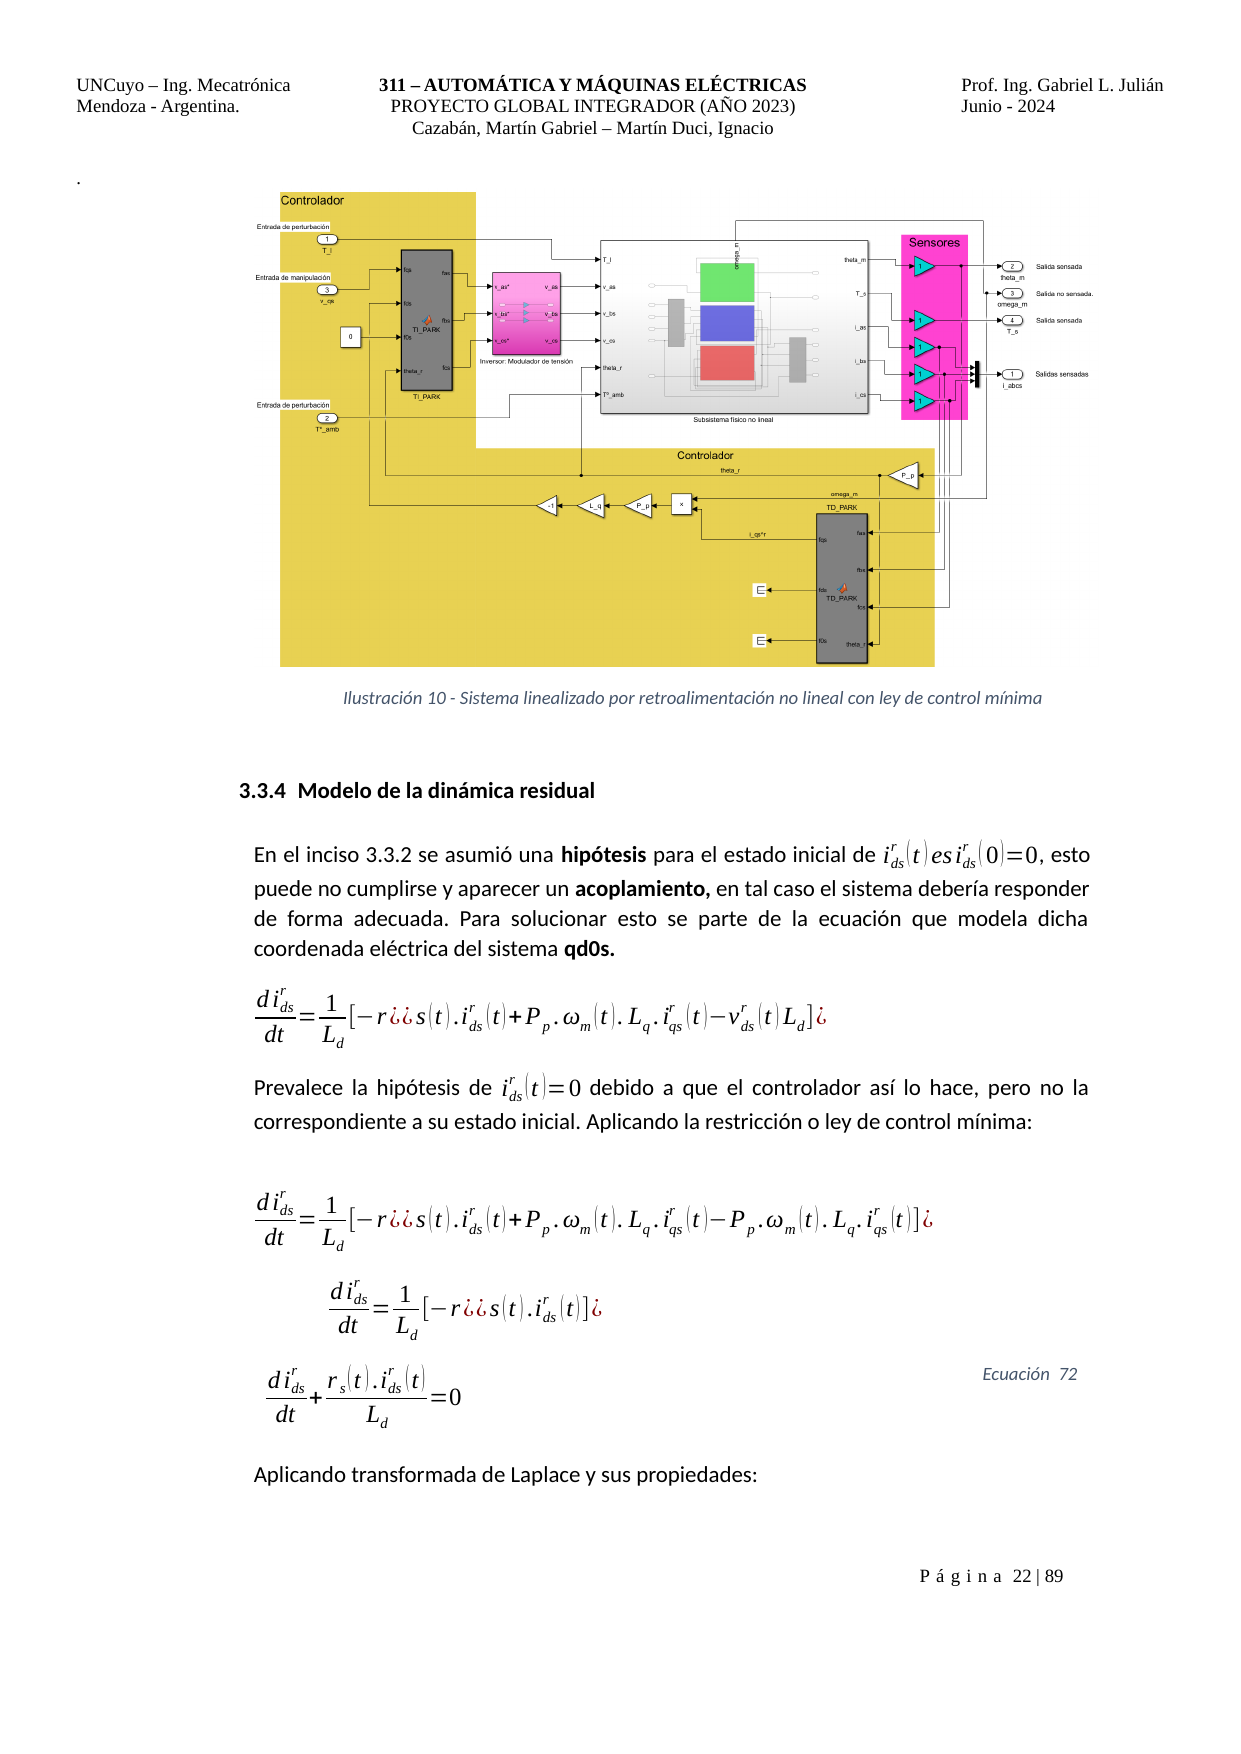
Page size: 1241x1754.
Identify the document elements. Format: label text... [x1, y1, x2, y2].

table_header [254, 1362, 678, 1460]
text Aplicando transformada de Laplace y sus propiedades: [253, 1460, 1090, 1488]
text Modelo de la dinámica residual [239, 777, 1090, 804]
list En el inciso 3.3.2 se asumió una hipótesis para el estado inicial de , esto puede no cumplirse y aparecer un acoplamiento, en tal caso el sistema debería responder de forma adecuada. Para solucionar esto se parte de la ecuación que modela dicha coordenada eléctrica del sistema qd0s. [253, 837, 1090, 962]
picture [253, 188, 1099, 667]
text Prevalece la hipótesis de debido a que el controlador así lo hace, pero no la correspondiente a su estado inicial. Aplicando la restricción o ley de control mínima: [253, 1070, 1090, 1135]
